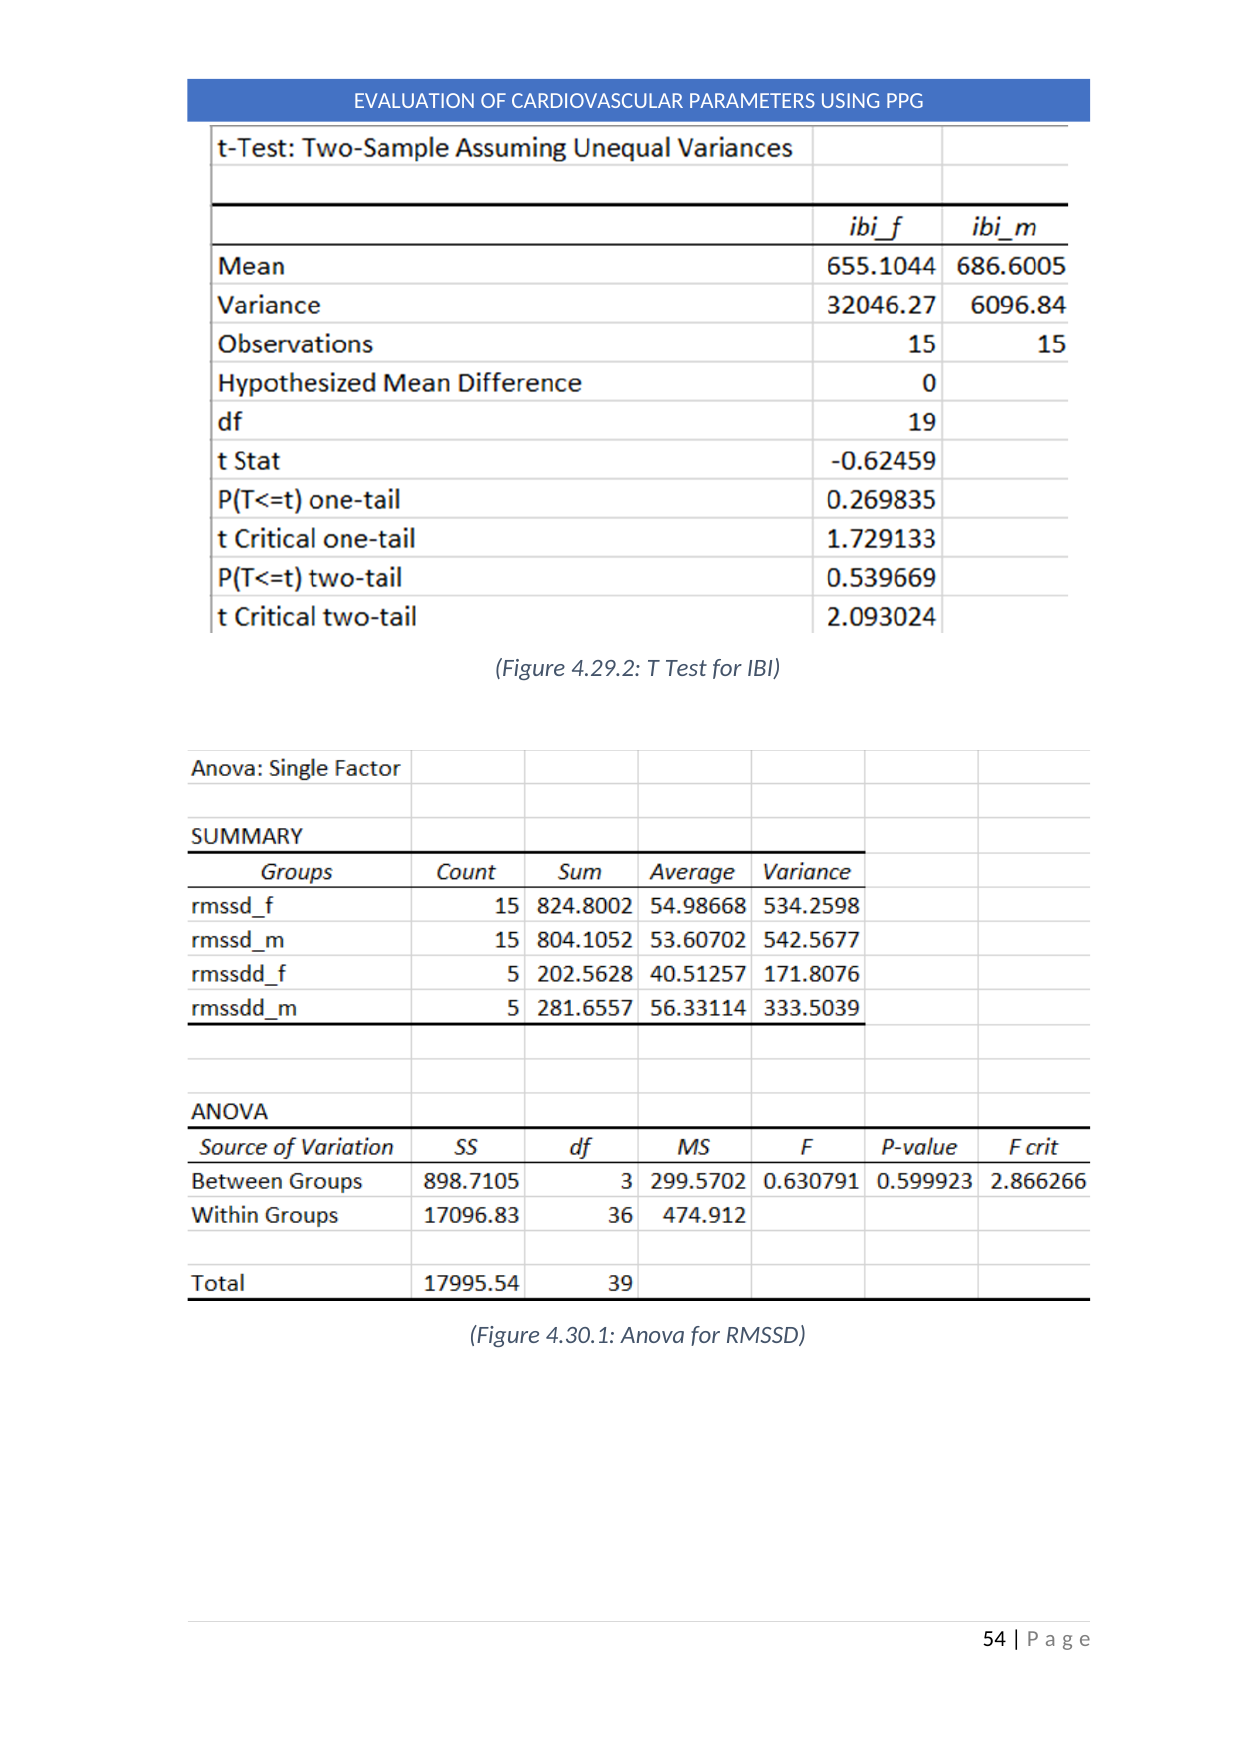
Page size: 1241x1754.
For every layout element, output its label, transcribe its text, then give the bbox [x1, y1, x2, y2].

picture [209, 125, 1069, 633]
text (Figure 4.29.2: T Test for IBI) [187, 652, 1090, 682]
picture [187, 750, 1091, 1301]
text (Figure 4.30.1: Anova for RMSSD) [187, 1319, 1090, 1349]
